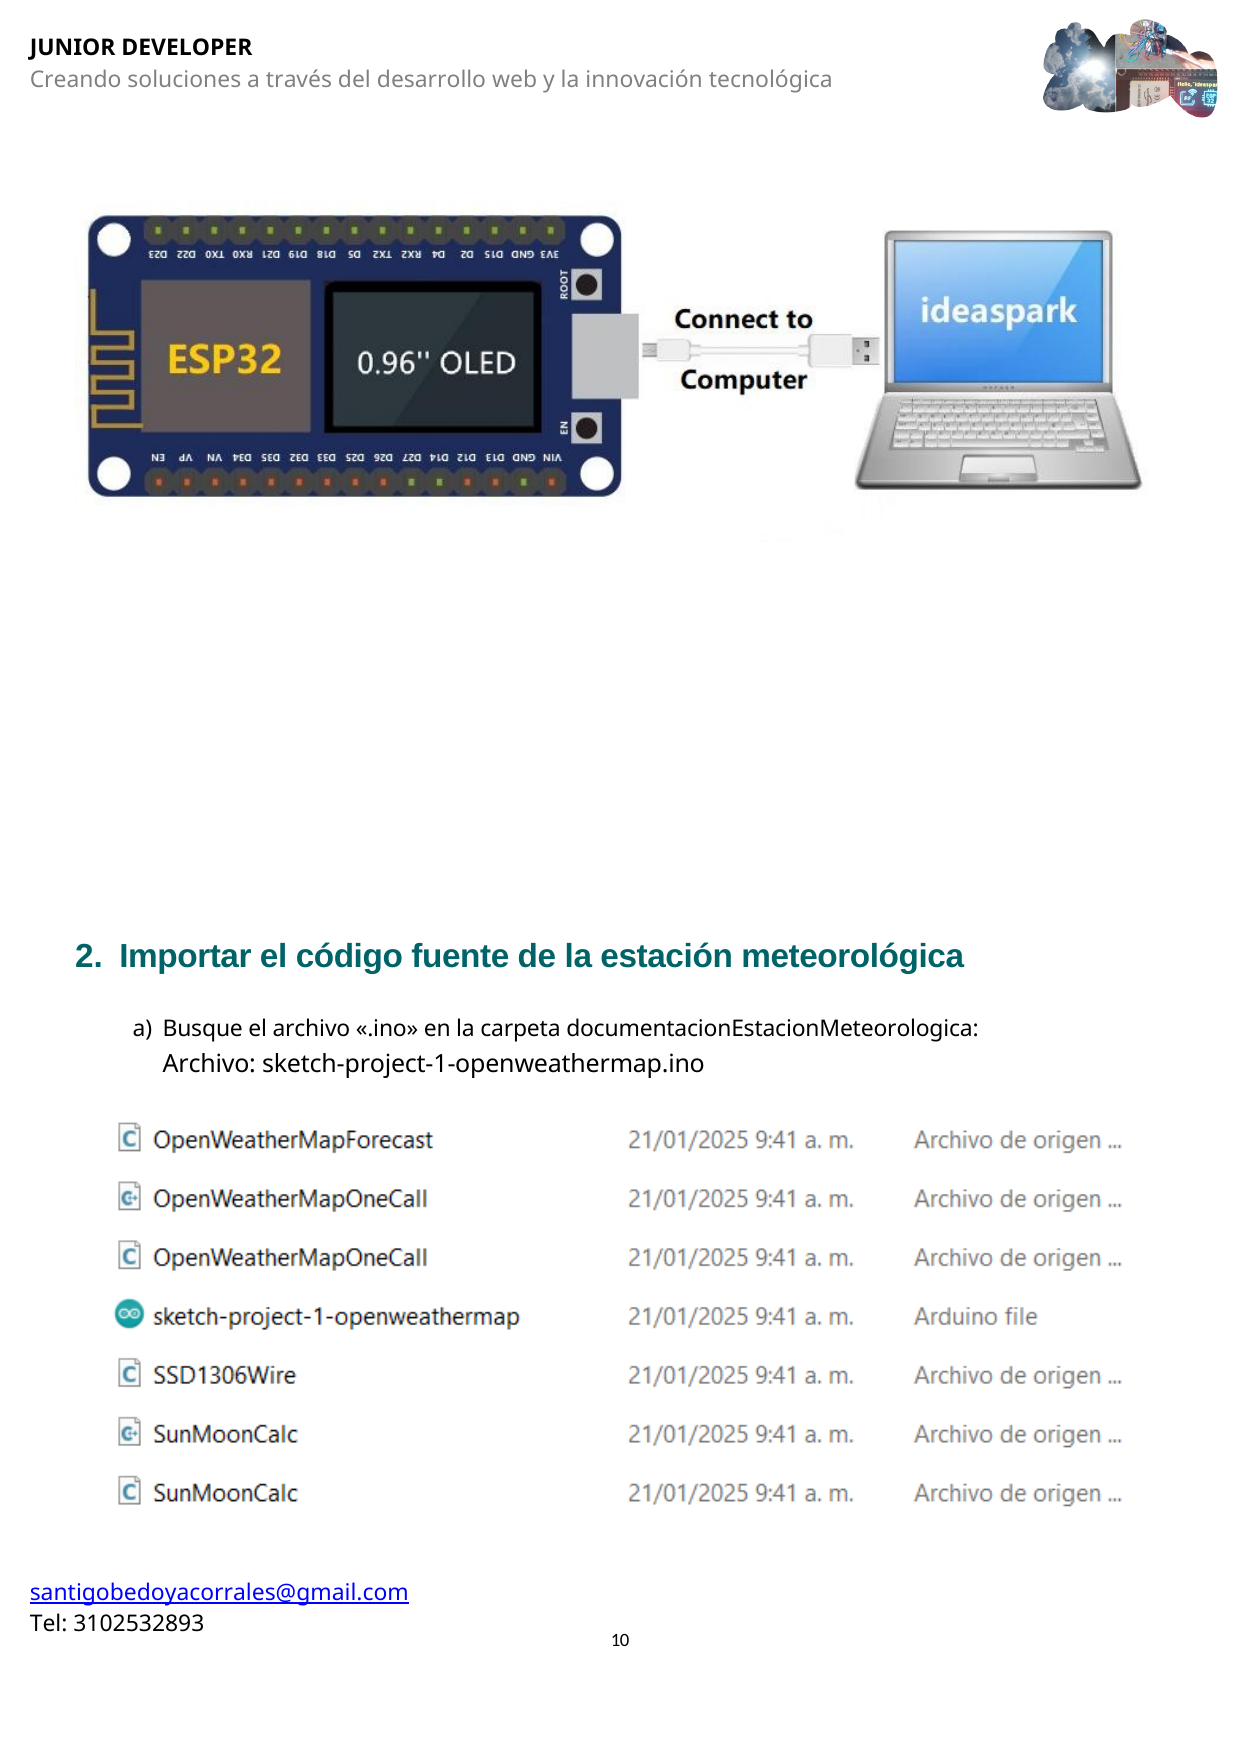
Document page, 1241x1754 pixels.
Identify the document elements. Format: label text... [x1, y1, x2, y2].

picture [1043, 19, 1218, 118]
list Importar el código fuente de la estación meteorológica [75, 936, 1196, 974]
picture [75, 201, 1166, 542]
list Busque el archivo «.ino» en la carpeta documentacionEstacionMeteorologica: [132, 1012, 1196, 1043]
text Archivo: sketch-project-1-openweathermap.ino [162, 1045, 1196, 1079]
picture [79, 1115, 1146, 1516]
